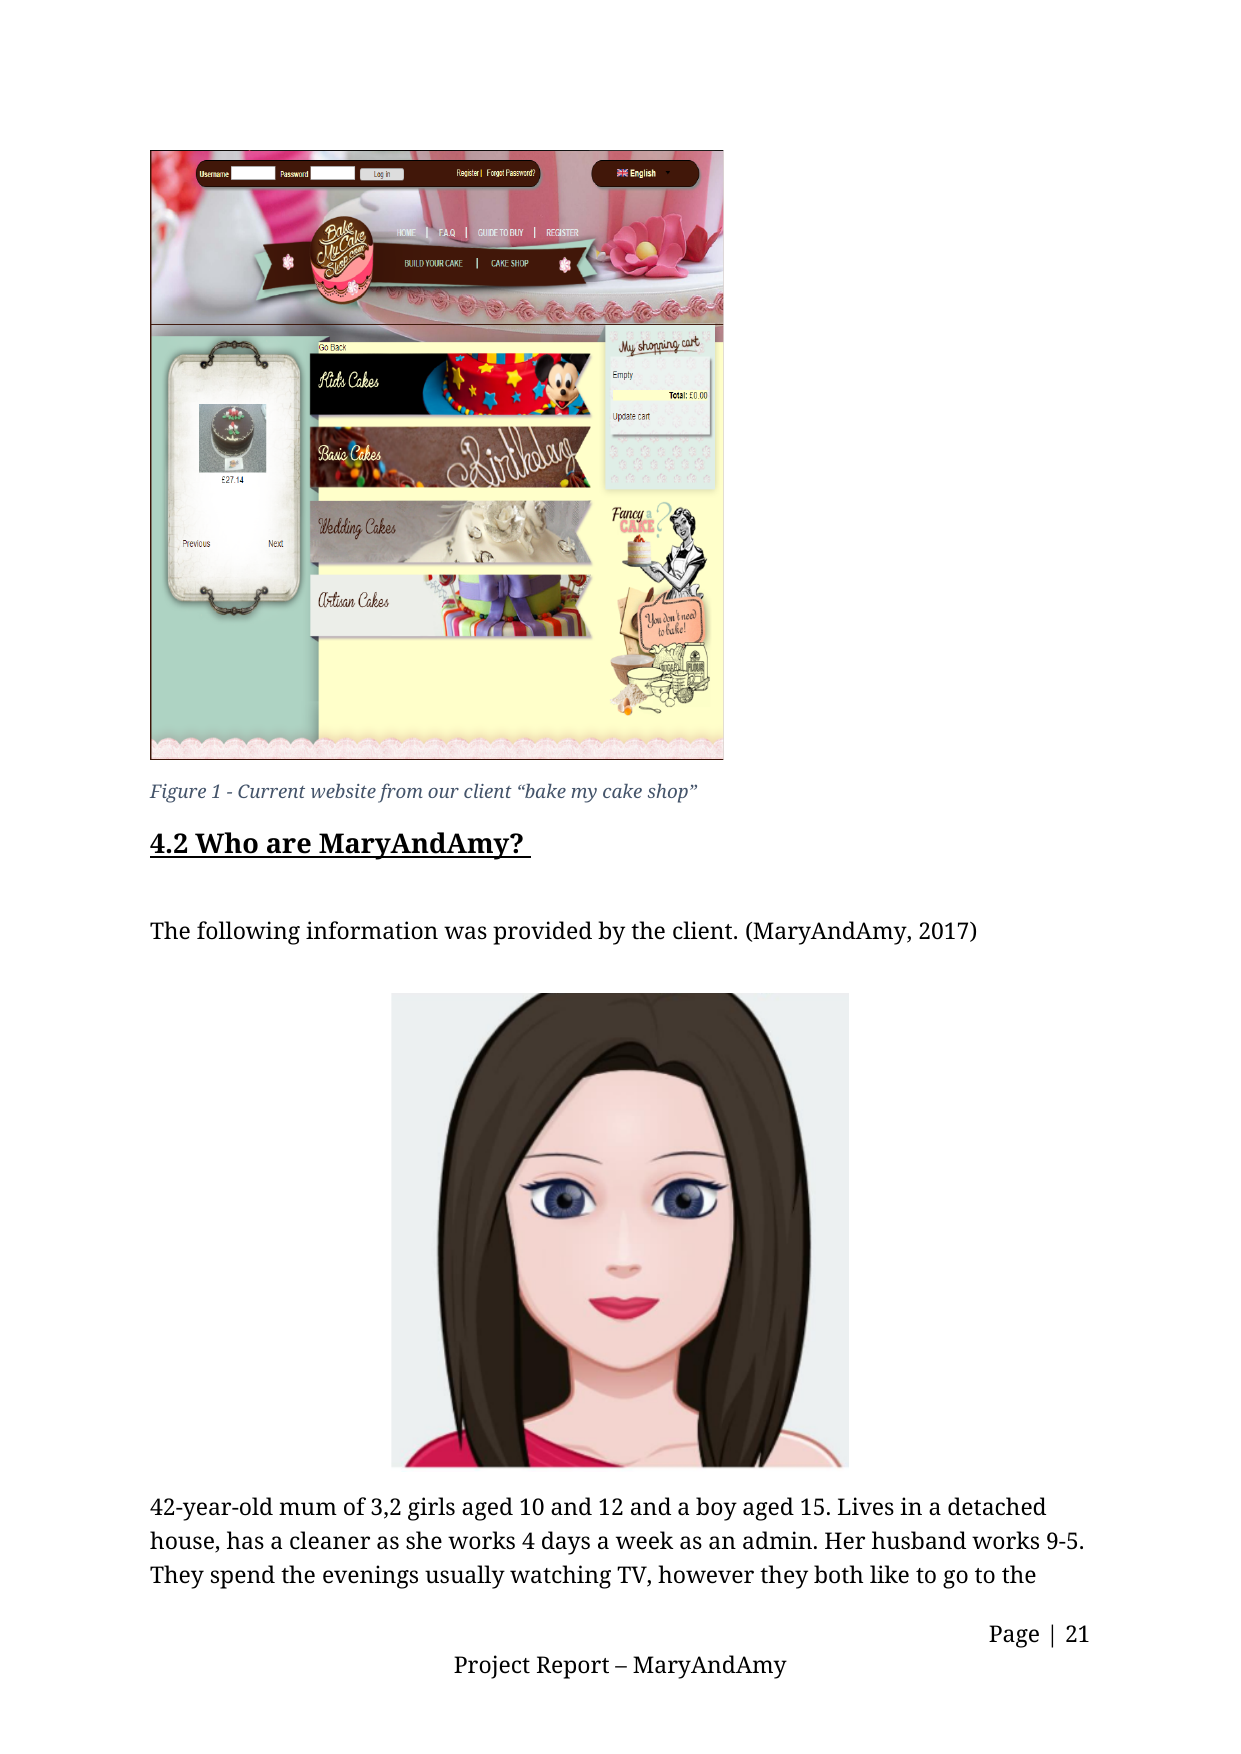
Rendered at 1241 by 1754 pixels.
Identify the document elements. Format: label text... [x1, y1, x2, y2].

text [150, 1491, 1090, 1590]
text The following information was provided by the client. [150, 915, 1090, 946]
picture [391, 993, 849, 1472]
picture [150, 150, 724, 760]
subtitle 4.2 Who are MaryAndAmy? [150, 825, 1090, 862]
